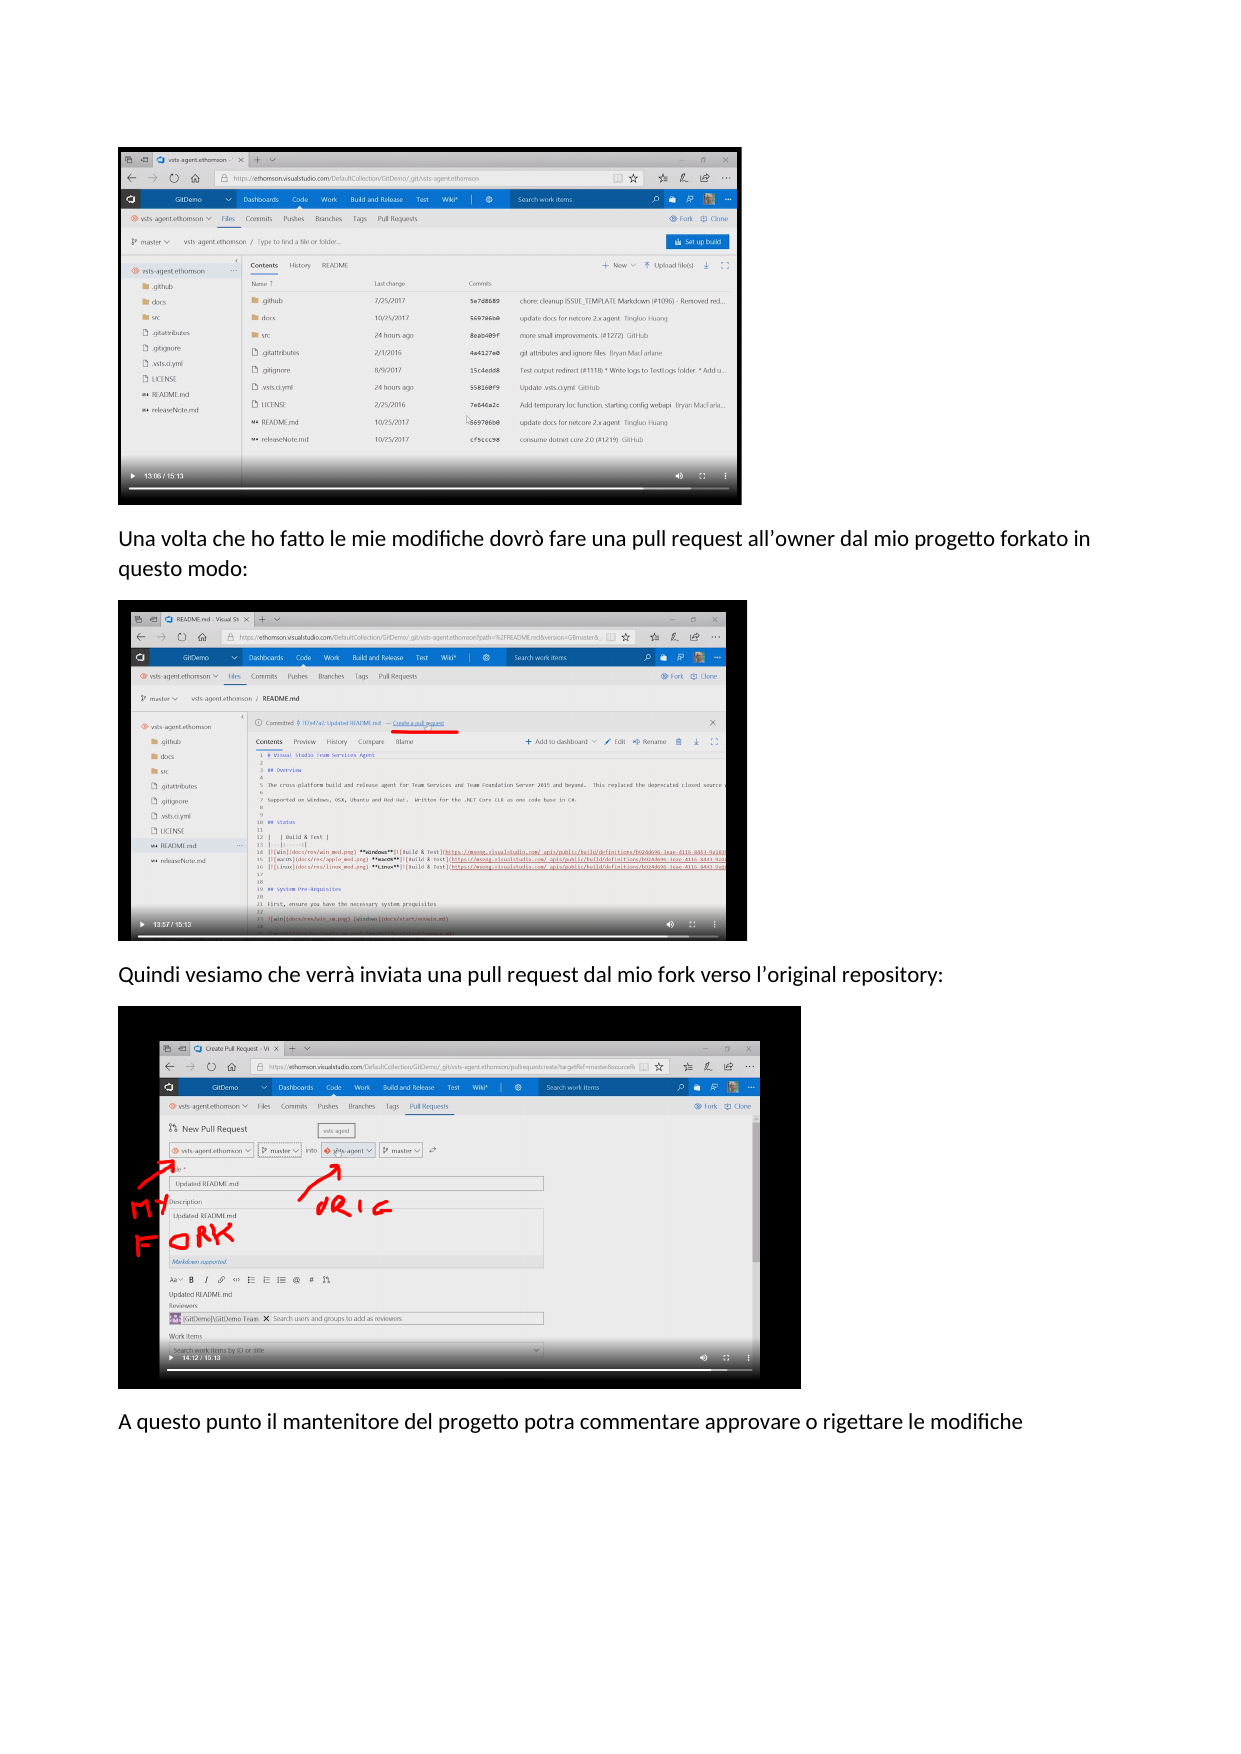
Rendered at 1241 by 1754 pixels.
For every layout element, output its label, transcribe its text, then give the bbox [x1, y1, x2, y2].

picture [118, 1006, 801, 1389]
text Una volta che ho fatto le mie modifiche dovrò fare una pull request all’owner dal mio progetto forkato in questo modo: [118, 524, 1122, 582]
picture [118, 147, 742, 505]
text A questo punto il mantenitore del progetto potra commentare approvare o rigettare le modifiche [118, 1407, 1122, 1435]
text Quindi vesiamo che verrà inviata una pull request dal mio fork verso l’original repository: [118, 960, 1122, 988]
picture [118, 600, 748, 941]
